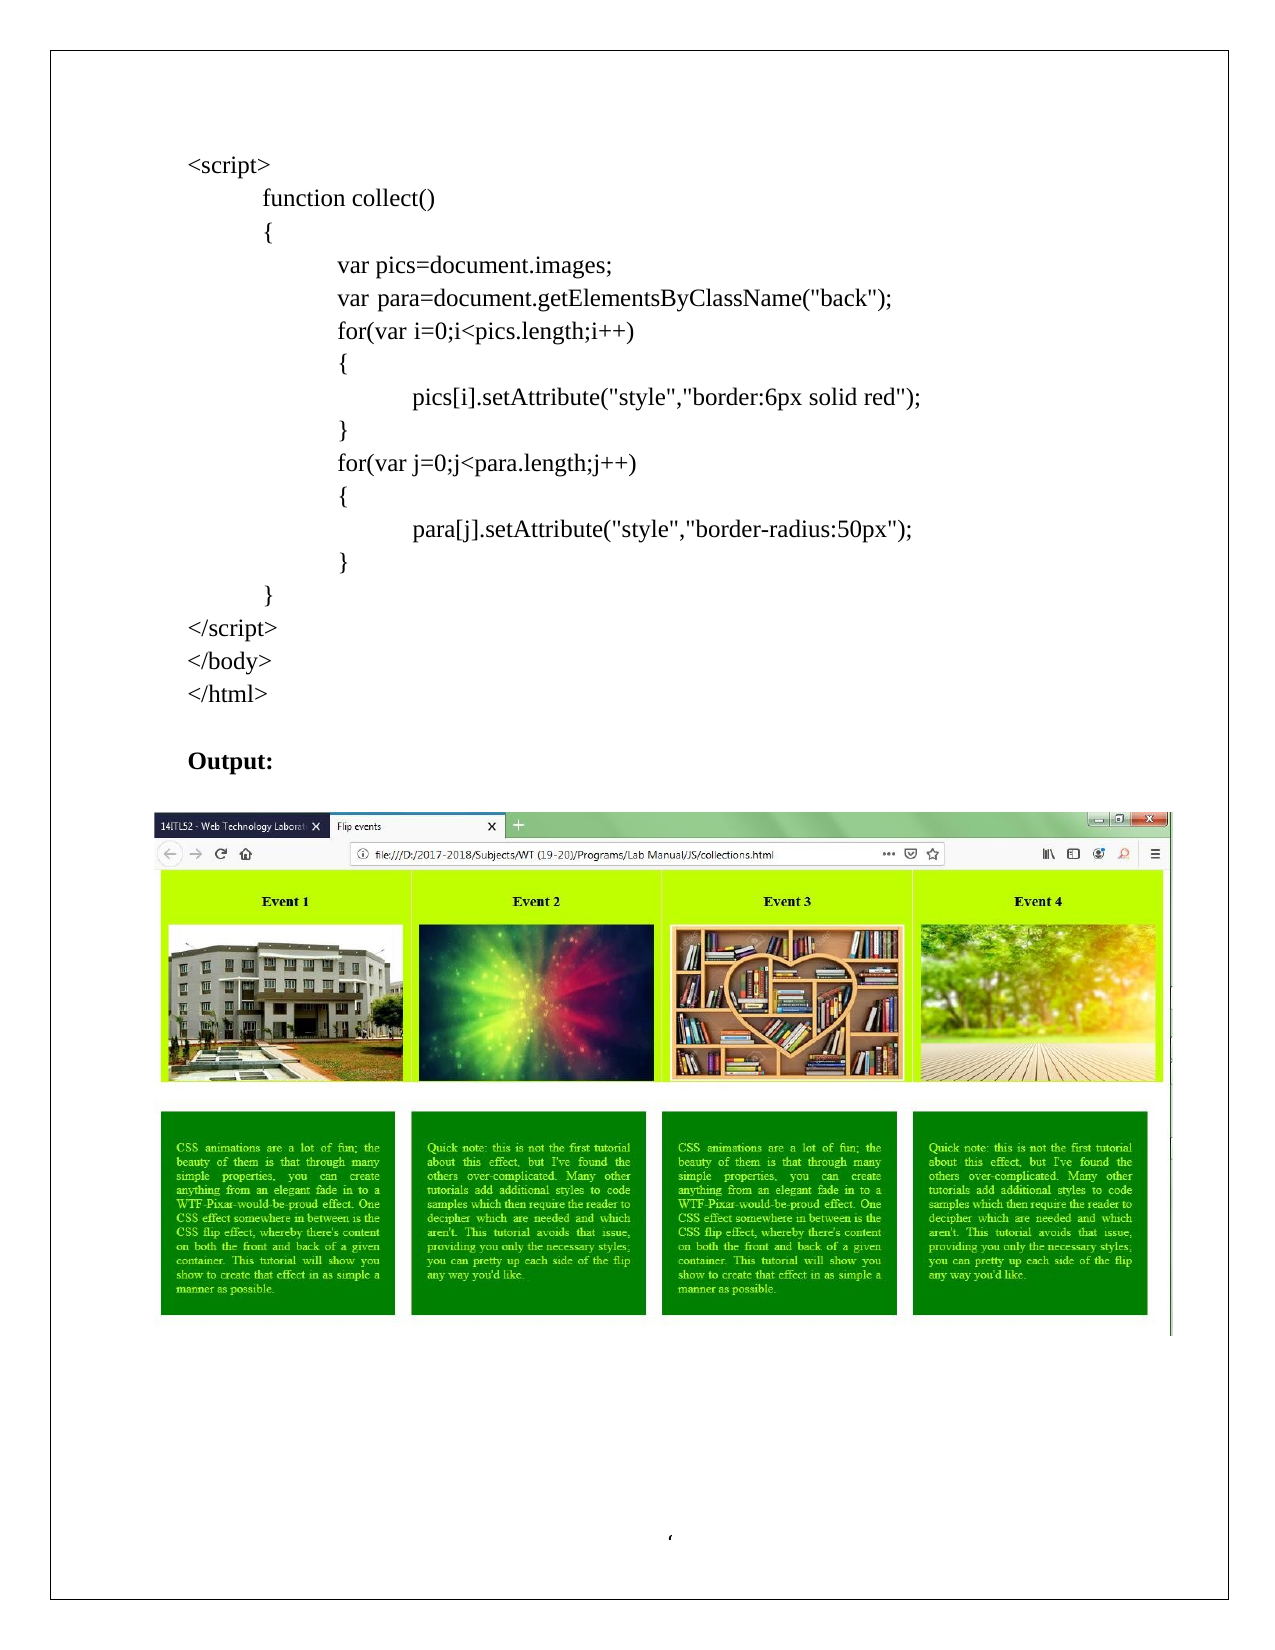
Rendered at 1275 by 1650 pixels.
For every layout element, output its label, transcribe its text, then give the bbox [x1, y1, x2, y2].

text function collect() [262, 183, 1228, 212]
text pics[i].setAttribute("style","border:6px solid red"); [412, 382, 1228, 410]
text } [87, 580, 274, 609]
text { [337, 349, 1228, 377]
text </script> [87, 613, 278, 642]
text var pics=document.images; [337, 250, 1228, 278]
text for(var j=0;j<para.length;j++) [337, 448, 1228, 476]
text <script> [187, 150, 1228, 179]
picture [154, 812, 1173, 1336]
text } [337, 415, 1228, 443]
text var para=document.getElementsByClassName("back"); for(var i=0;i<pics.length;i++) [337, 283, 945, 344]
text </body> [87, 646, 272, 675]
text </html> [87, 679, 268, 708]
text { [262, 217, 1228, 245]
text } [87, 547, 599, 576]
text para[j].setAttribute("style","border-radius:50px"); [168, 514, 1157, 543]
subtitle Output: [87, 746, 273, 775]
text { [337, 481, 1228, 510]
